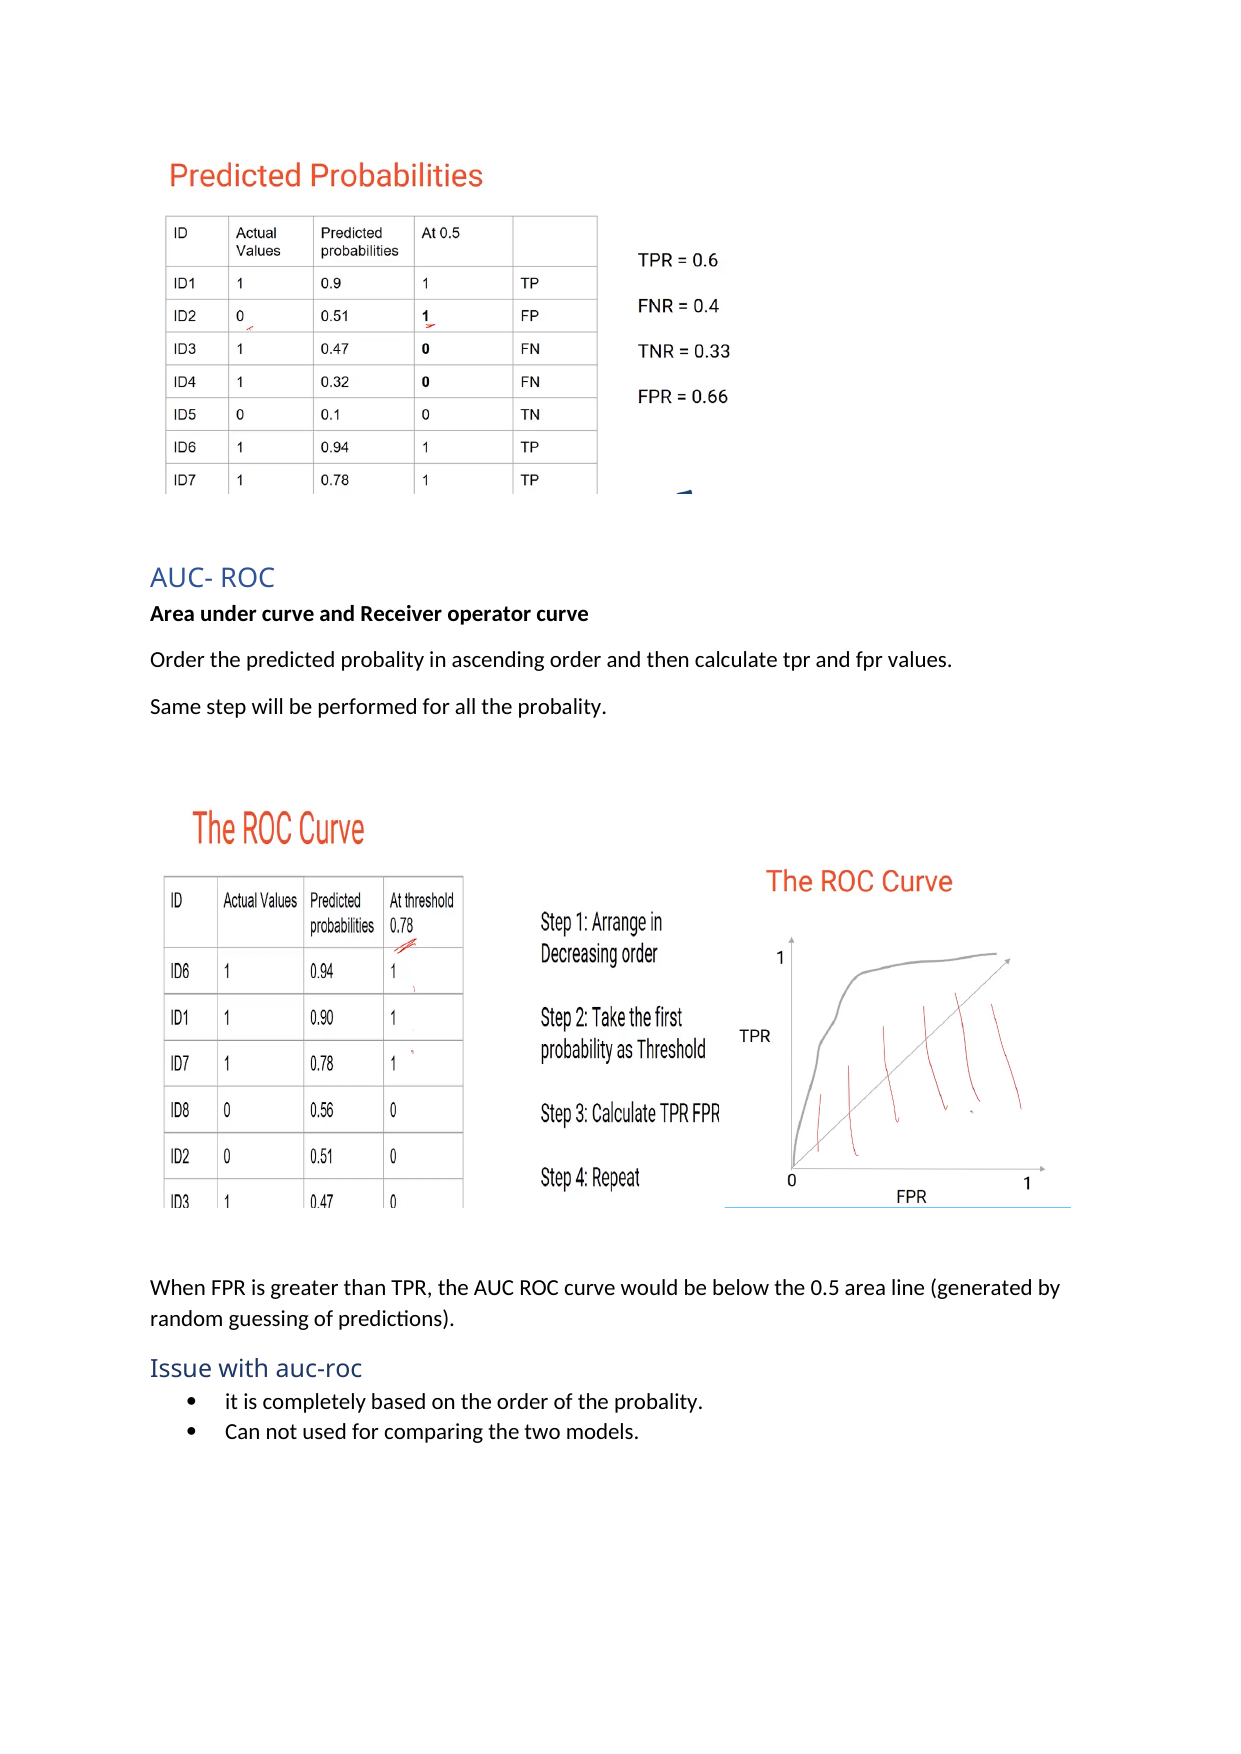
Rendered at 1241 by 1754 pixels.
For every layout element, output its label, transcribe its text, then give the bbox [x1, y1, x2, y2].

list it is completely based on the order of the probality. [187, 1387, 1090, 1415]
text Order the predicted probality in ascending order and then calculate tpr and fpr values. [150, 646, 1090, 673]
text Same step will be performed for all the probality. [150, 692, 1090, 720]
list Can not used for comparing the two models. [187, 1417, 1090, 1446]
picture [724, 857, 1071, 1208]
text When FPR is greater than TPR, the AUC ROC curve would be below the 0.5 area line (generated by random guessing of predictions). [150, 1273, 1090, 1332]
subtitle AUC- ROC [150, 559, 1090, 596]
picture [150, 150, 748, 494]
text Area under curve and Receiver operator curve [150, 599, 1090, 627]
picture [150, 786, 720, 1208]
subtitle Issue with auc-roc [150, 1351, 1090, 1384]
